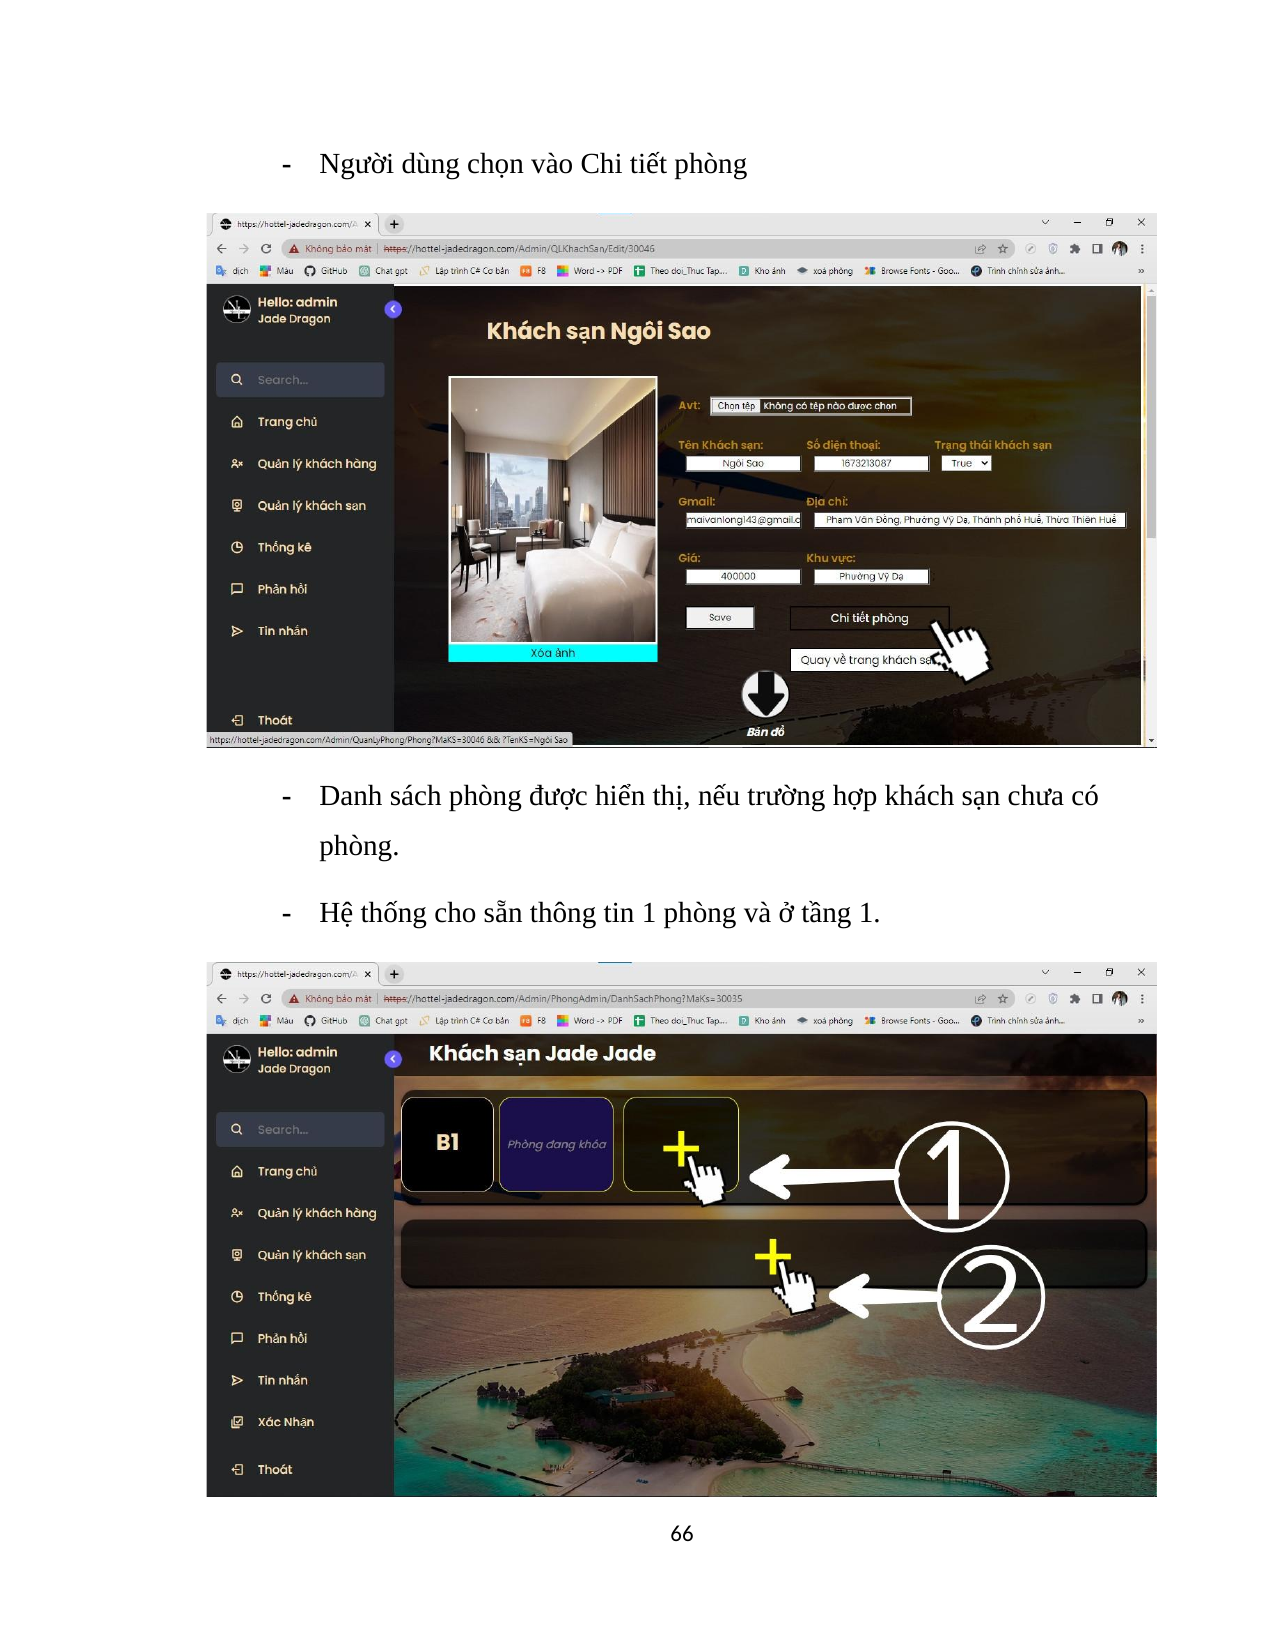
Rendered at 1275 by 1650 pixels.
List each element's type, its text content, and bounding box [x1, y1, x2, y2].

picture [206, 962, 1157, 1497]
list Danh sách phòng được hiển thị, nếu trường hợp khách sạn chưa có phòng. [282, 778, 1166, 862]
list Hệ thống cho sẵn thông tin 1 phòng và ở tầng 1. [282, 895, 1238, 929]
picture [206, 213, 1157, 748]
list Người dùng chọn vào Chi tiết phòng [282, 146, 1191, 179]
